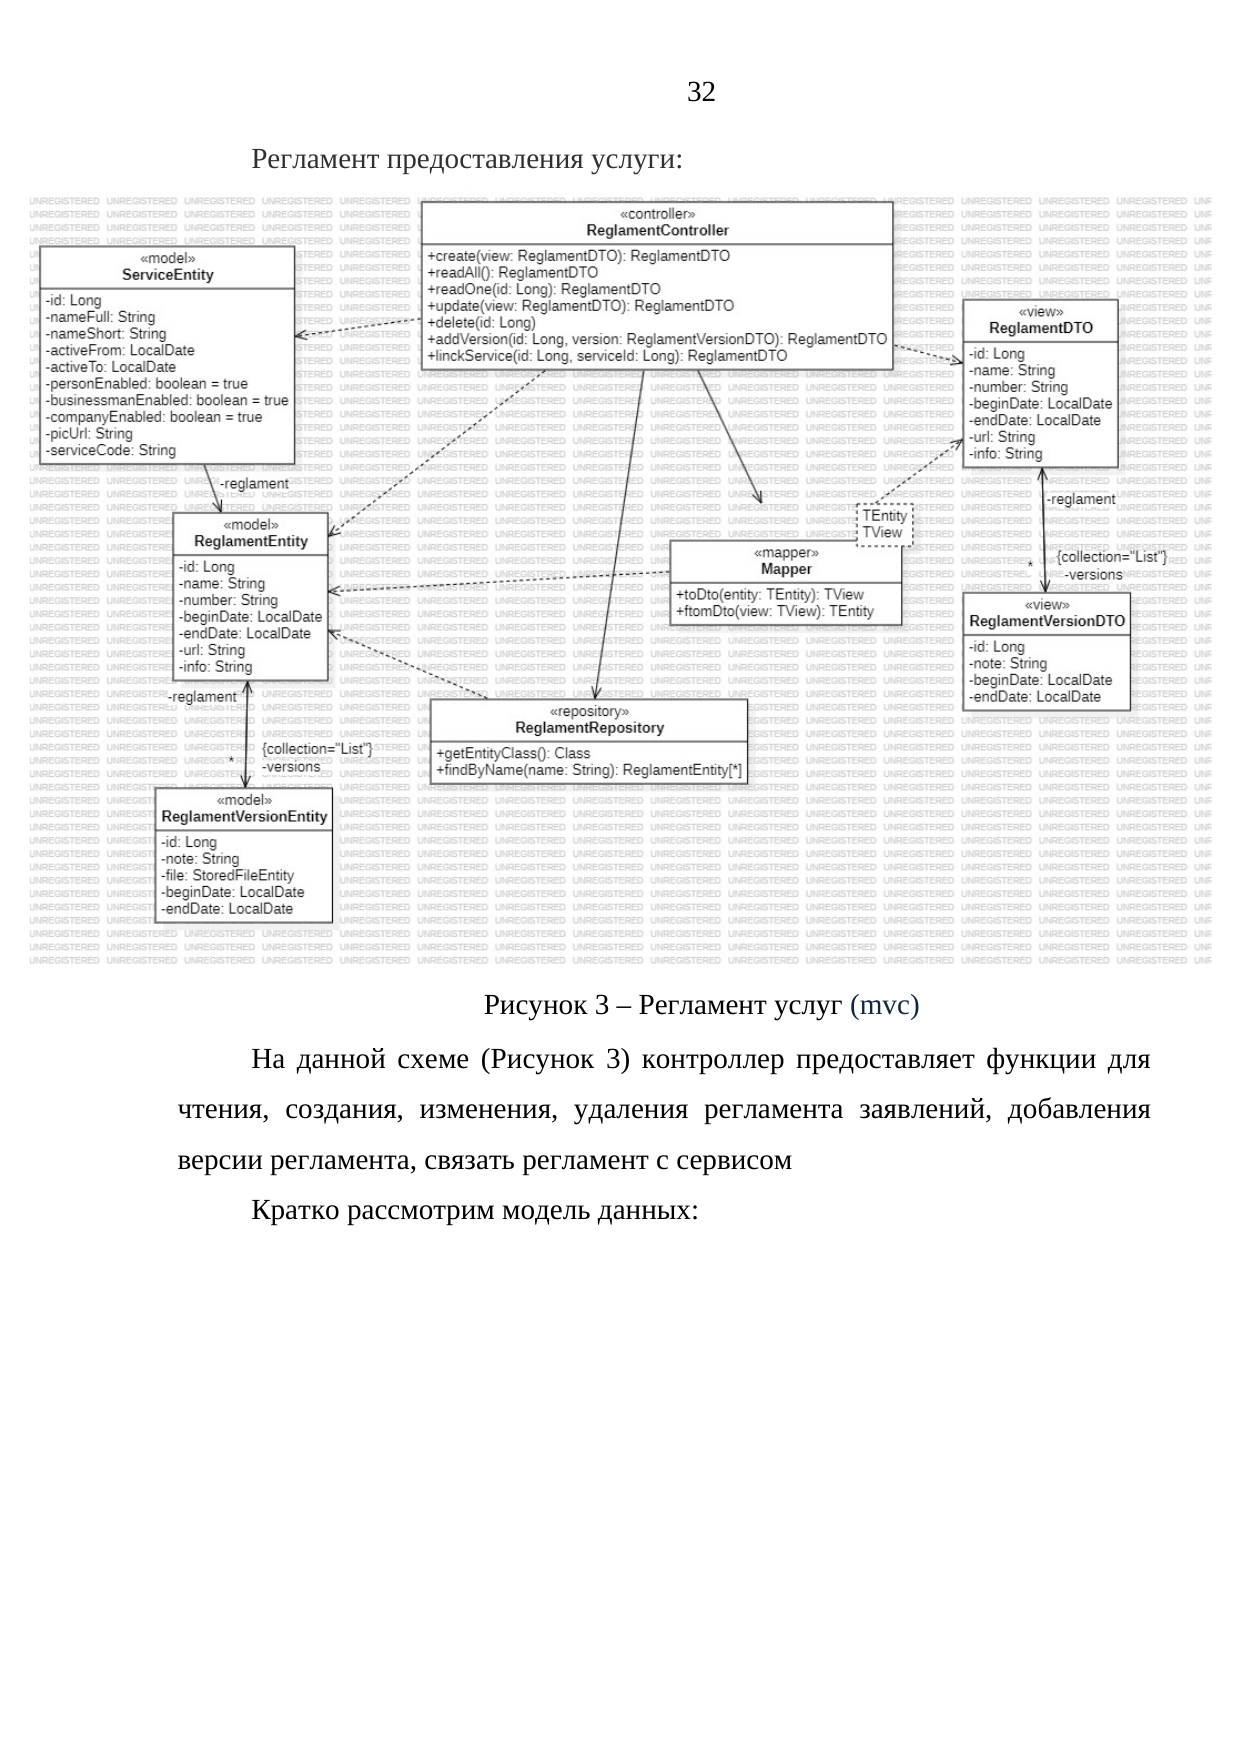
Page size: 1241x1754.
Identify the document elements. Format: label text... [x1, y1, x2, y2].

picture [29, 191, 1212, 967]
text Регламент предоставления услуги: [15, 141, 1152, 174]
text На данной схеме (Рисунок 3) контроллер предоставляет функции для чтения, создания, изменения, удаления регламента заявлений, добавления версии регламента, связать регламент с сервисом [177, 1041, 1152, 1176]
text Кратко рассмотрим модель данных: [177, 1192, 1152, 1226]
text Рисунок 3 – Регламент услуг (mvc) [177, 987, 1152, 1021]
